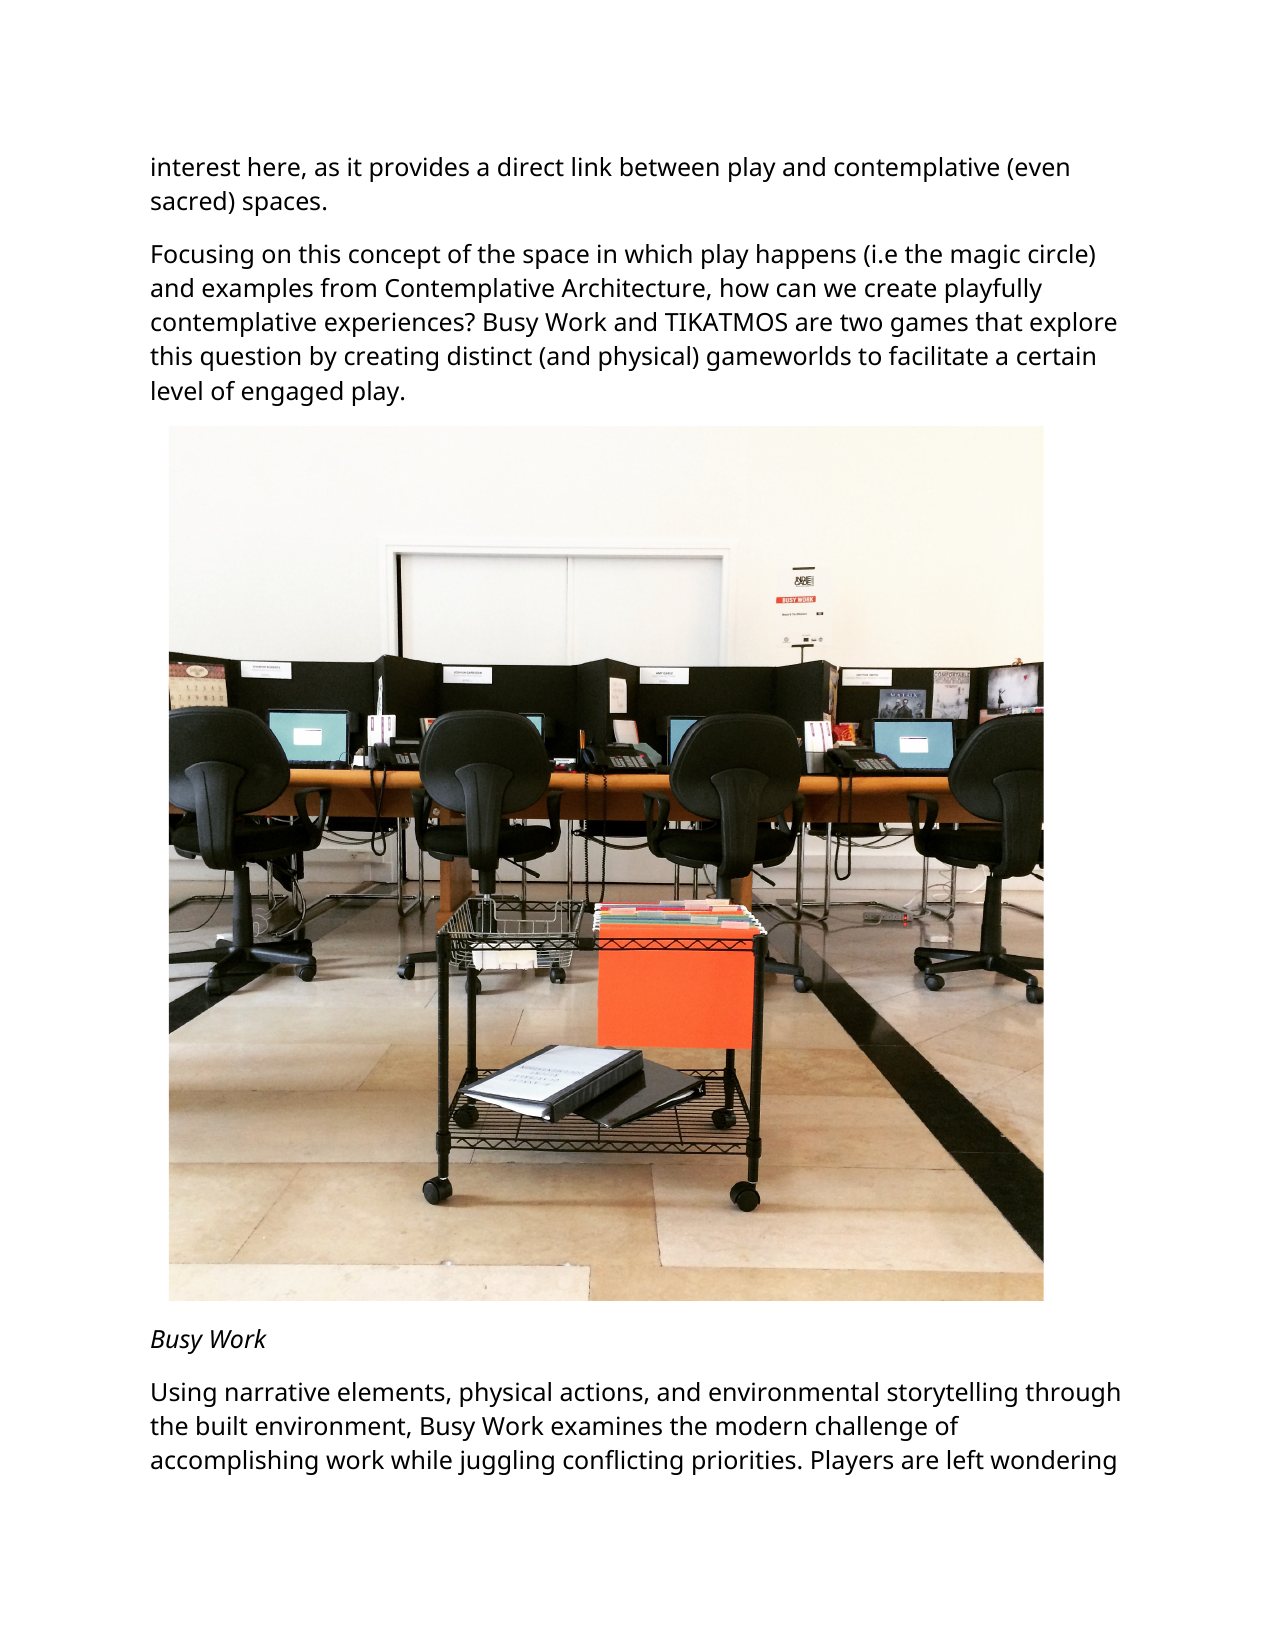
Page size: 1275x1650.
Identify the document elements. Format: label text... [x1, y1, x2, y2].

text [150, 150, 1125, 218]
text Busy Work [150, 1322, 1125, 1356]
text Focusing on this concept of the space in which play happens (i.e the magic circle) and examples from Contemplative Architecture, how can we create playfully contemplative experiences? Busy Work and TIKATMOS are two games that explore this question by creating distinct (and physical) gameworlds to facilitate a certain level of engaged play. [150, 237, 1125, 407]
picture [168, 426, 1044, 1301]
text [150, 1374, 1125, 1477]
